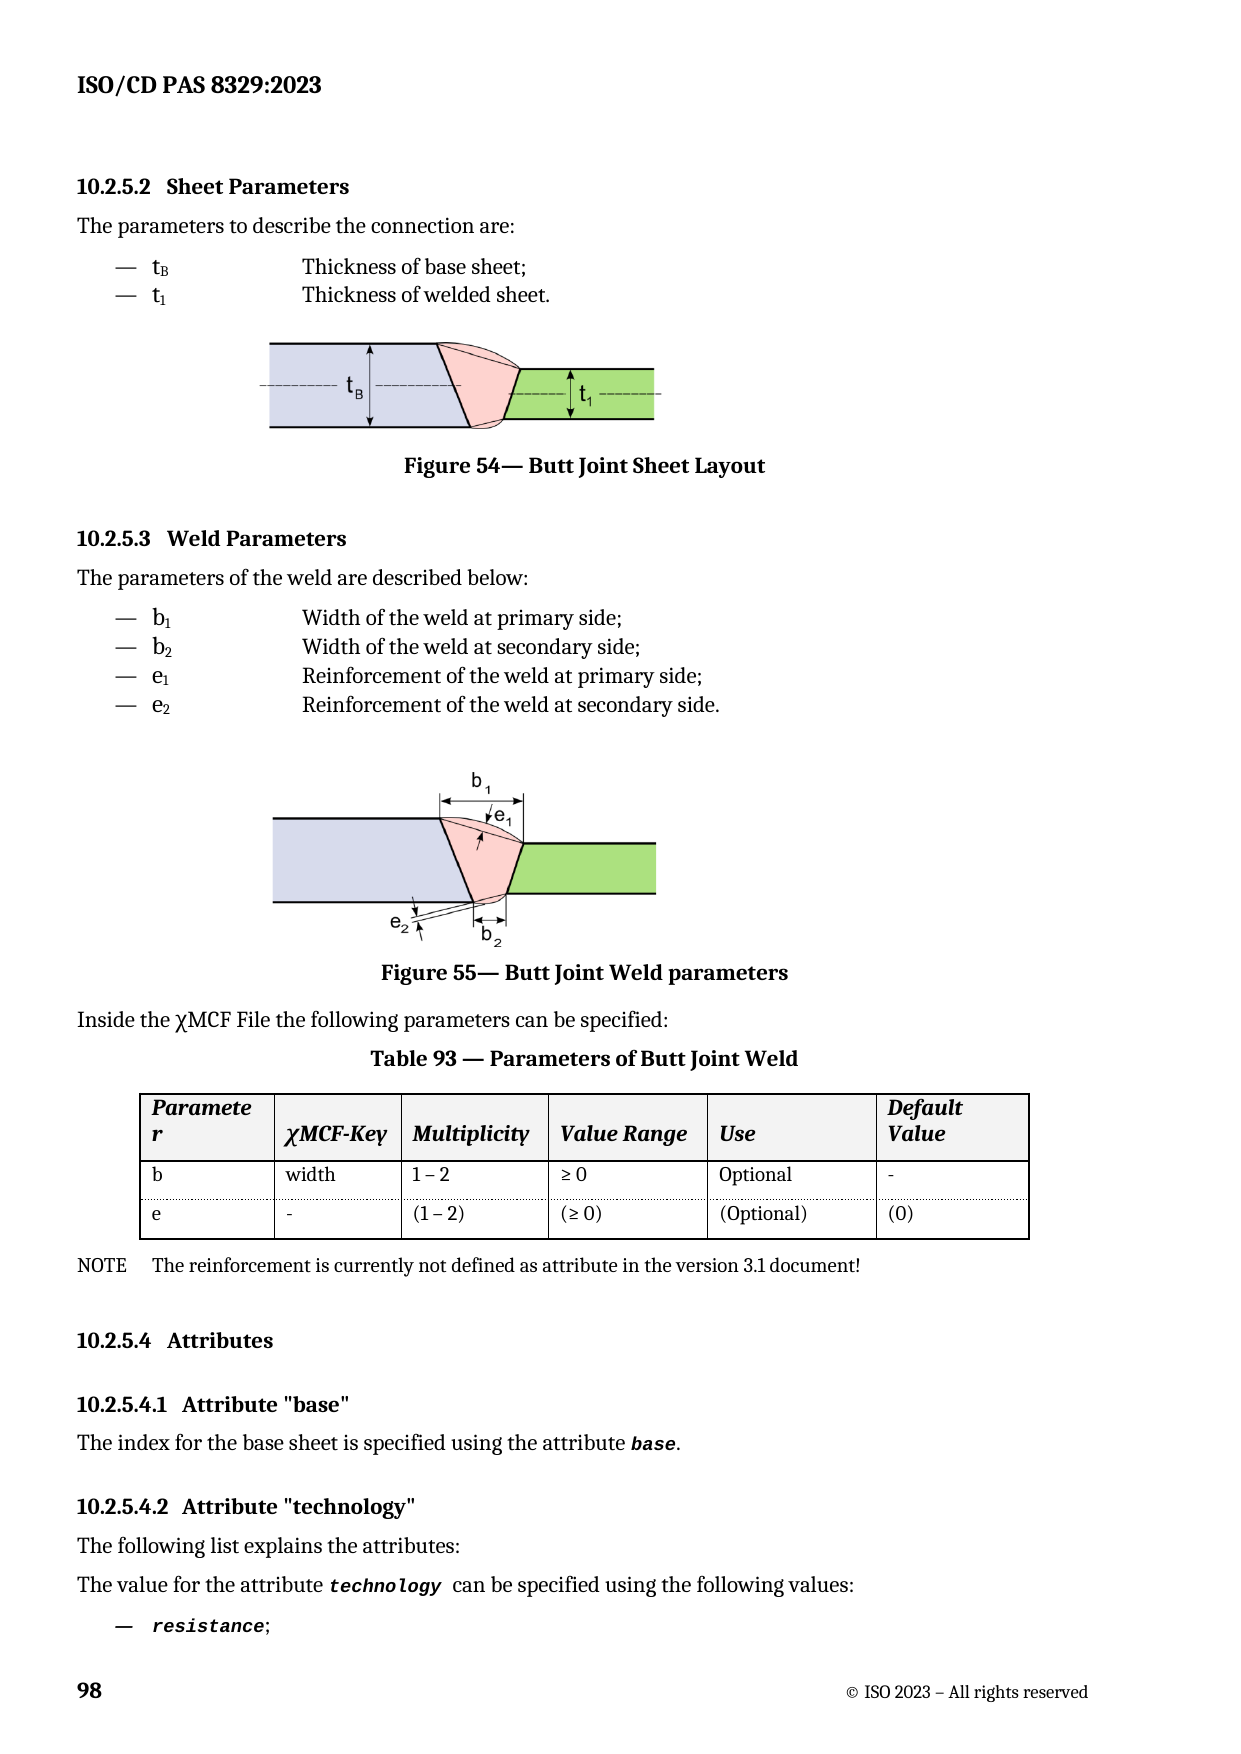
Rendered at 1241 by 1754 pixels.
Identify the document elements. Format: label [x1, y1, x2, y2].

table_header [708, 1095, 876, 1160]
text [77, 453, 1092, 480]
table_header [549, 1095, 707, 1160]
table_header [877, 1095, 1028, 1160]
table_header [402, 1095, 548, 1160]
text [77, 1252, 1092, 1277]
picture [259, 342, 662, 429]
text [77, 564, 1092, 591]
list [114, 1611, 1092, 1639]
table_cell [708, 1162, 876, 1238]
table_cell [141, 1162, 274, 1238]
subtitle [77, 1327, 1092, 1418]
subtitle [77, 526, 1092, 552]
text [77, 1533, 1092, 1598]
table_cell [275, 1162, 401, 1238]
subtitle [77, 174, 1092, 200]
picture [272, 772, 657, 947]
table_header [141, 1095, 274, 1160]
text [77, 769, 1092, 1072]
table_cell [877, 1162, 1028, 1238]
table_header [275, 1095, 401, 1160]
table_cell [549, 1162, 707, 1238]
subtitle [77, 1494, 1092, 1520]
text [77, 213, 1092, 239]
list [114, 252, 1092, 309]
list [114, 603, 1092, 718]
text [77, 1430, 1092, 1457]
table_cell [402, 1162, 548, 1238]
